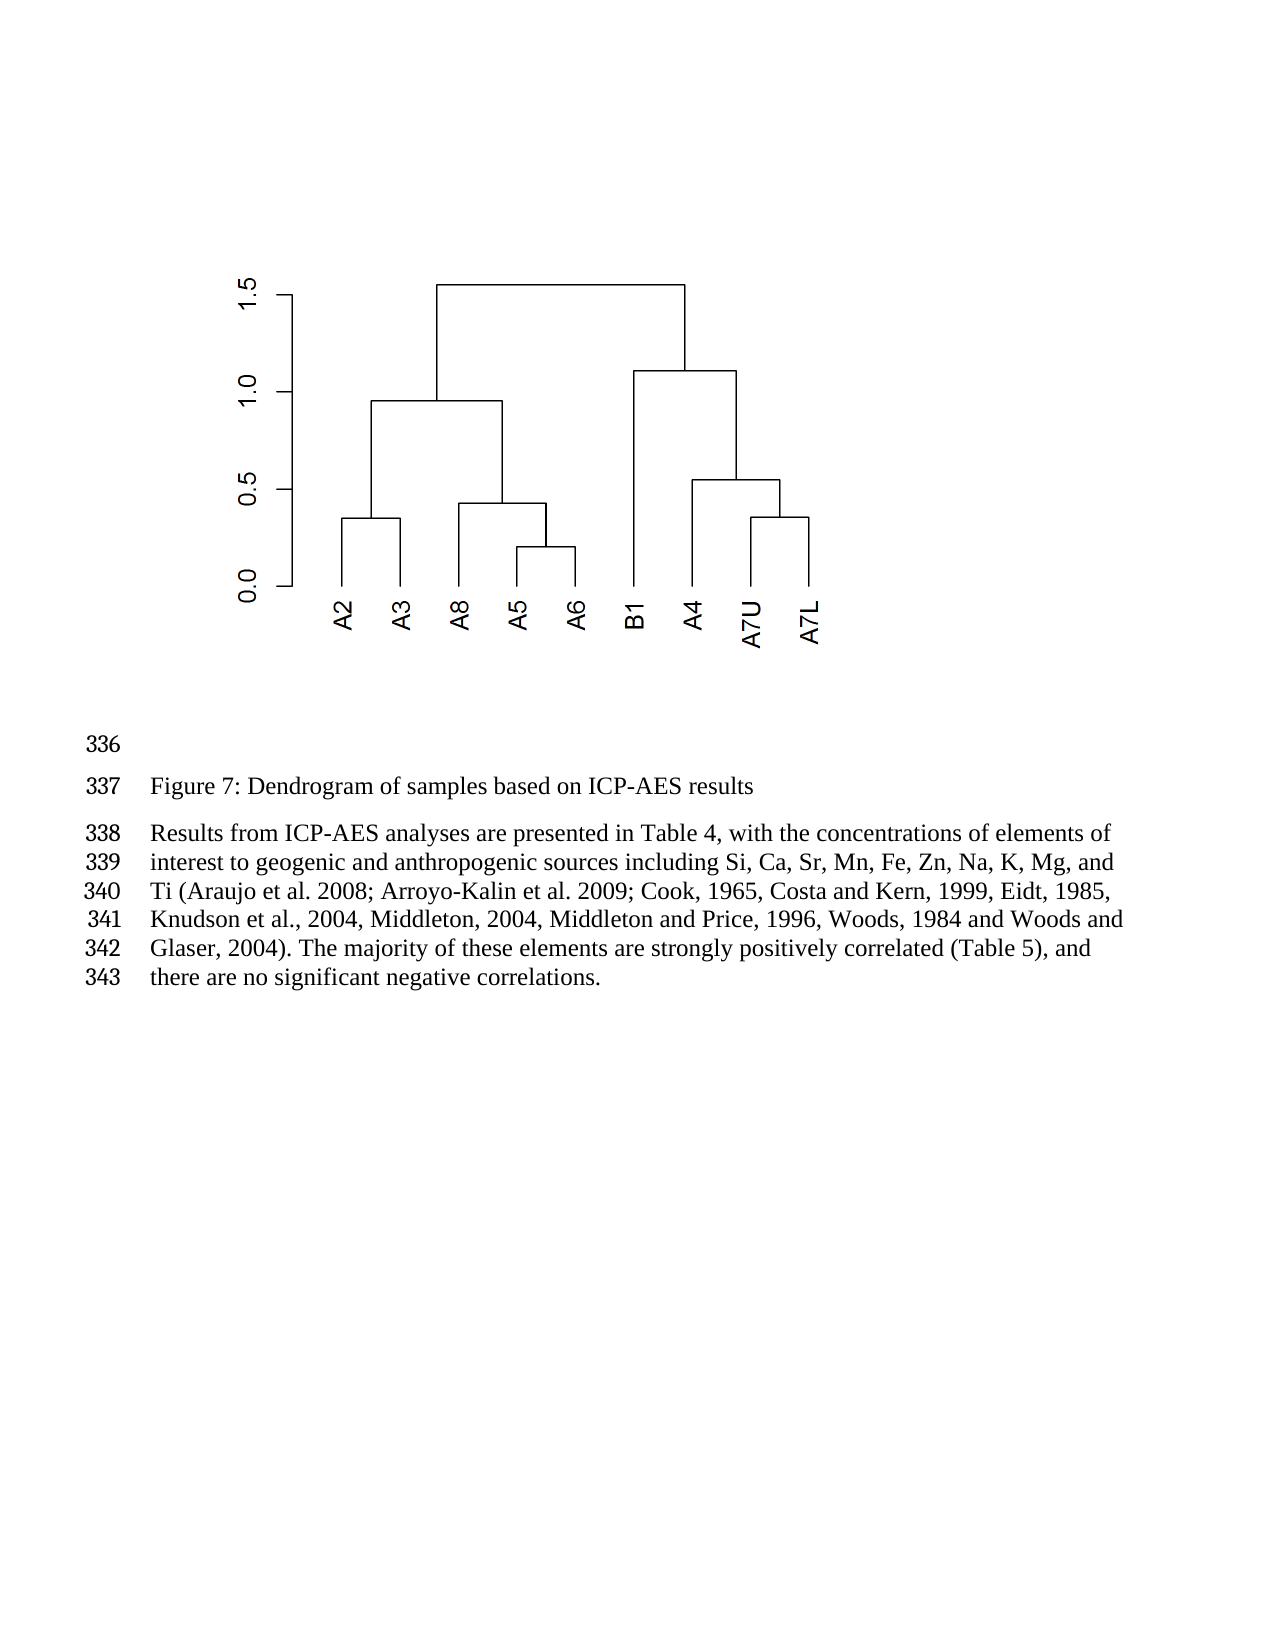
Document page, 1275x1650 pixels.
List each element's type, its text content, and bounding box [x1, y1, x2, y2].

text Figure 7: Dendrogram of samples based on ICP-AES results [150, 771, 1125, 799]
text Results from ICP-AES analyses are presented in Table 4, with the concentrations of elements of interest to geogenic and anthropogenic sources including Si, Ca, Sr, Mn, Fe, Zn, Na, K, Mg, and Ti (Araujo et al. 2008; Arroyo-Kalin et al. 2009; Cook, 1965, Costa and Kern, 1999, Eidt, 1985, Knudson et al., 2004, Middleton, 2004, Middleton and Price, 1996, Woods, 1984 and Woods and Glaser, 2004). The majority of these elements are strongly positively correlated (Table 5), and there are no significant negative correlations. [150, 818, 1125, 991]
picture [168, 150, 922, 752]
